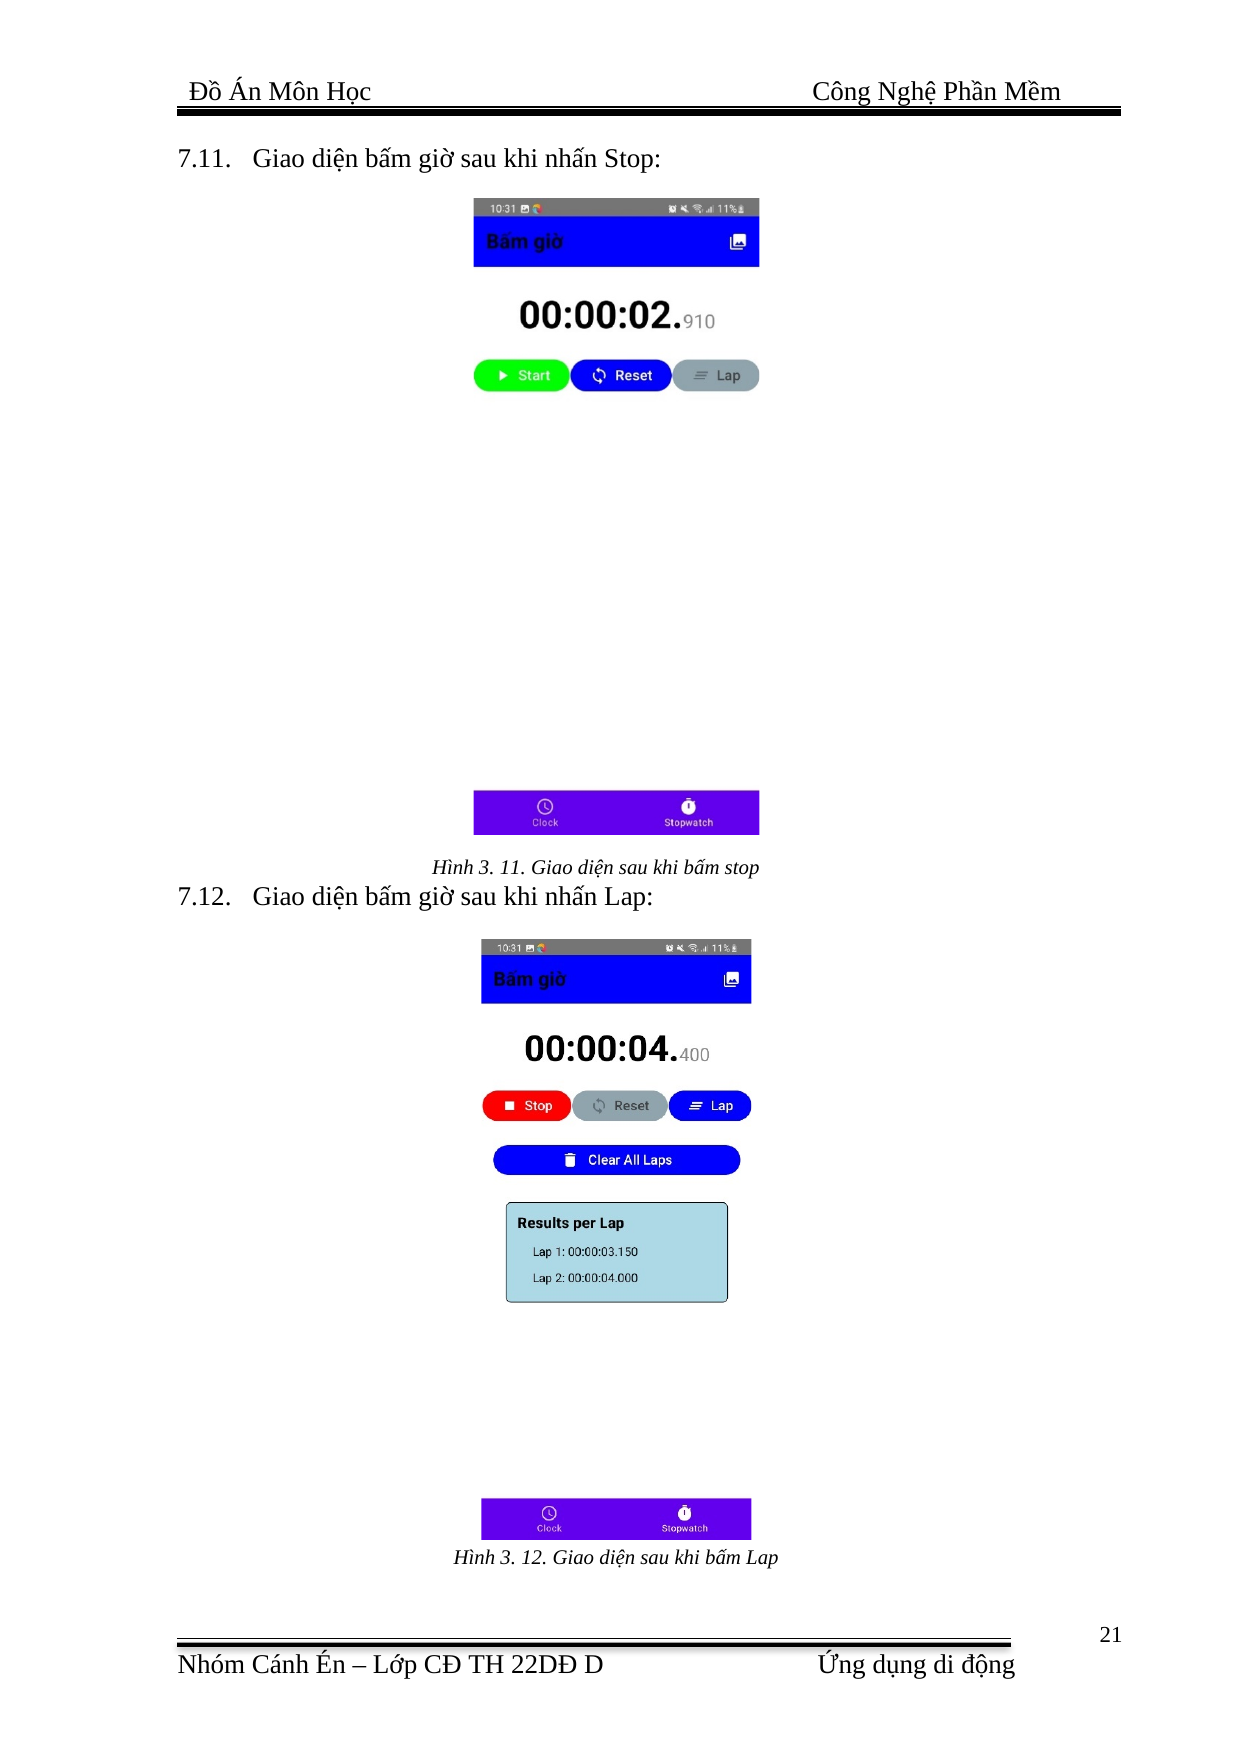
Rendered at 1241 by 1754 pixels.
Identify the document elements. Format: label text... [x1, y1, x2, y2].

picture [481, 939, 752, 1540]
list Giao diện bấm giờ sau khi nhấn Stop: [177, 142, 1122, 173]
picture [473, 198, 760, 835]
